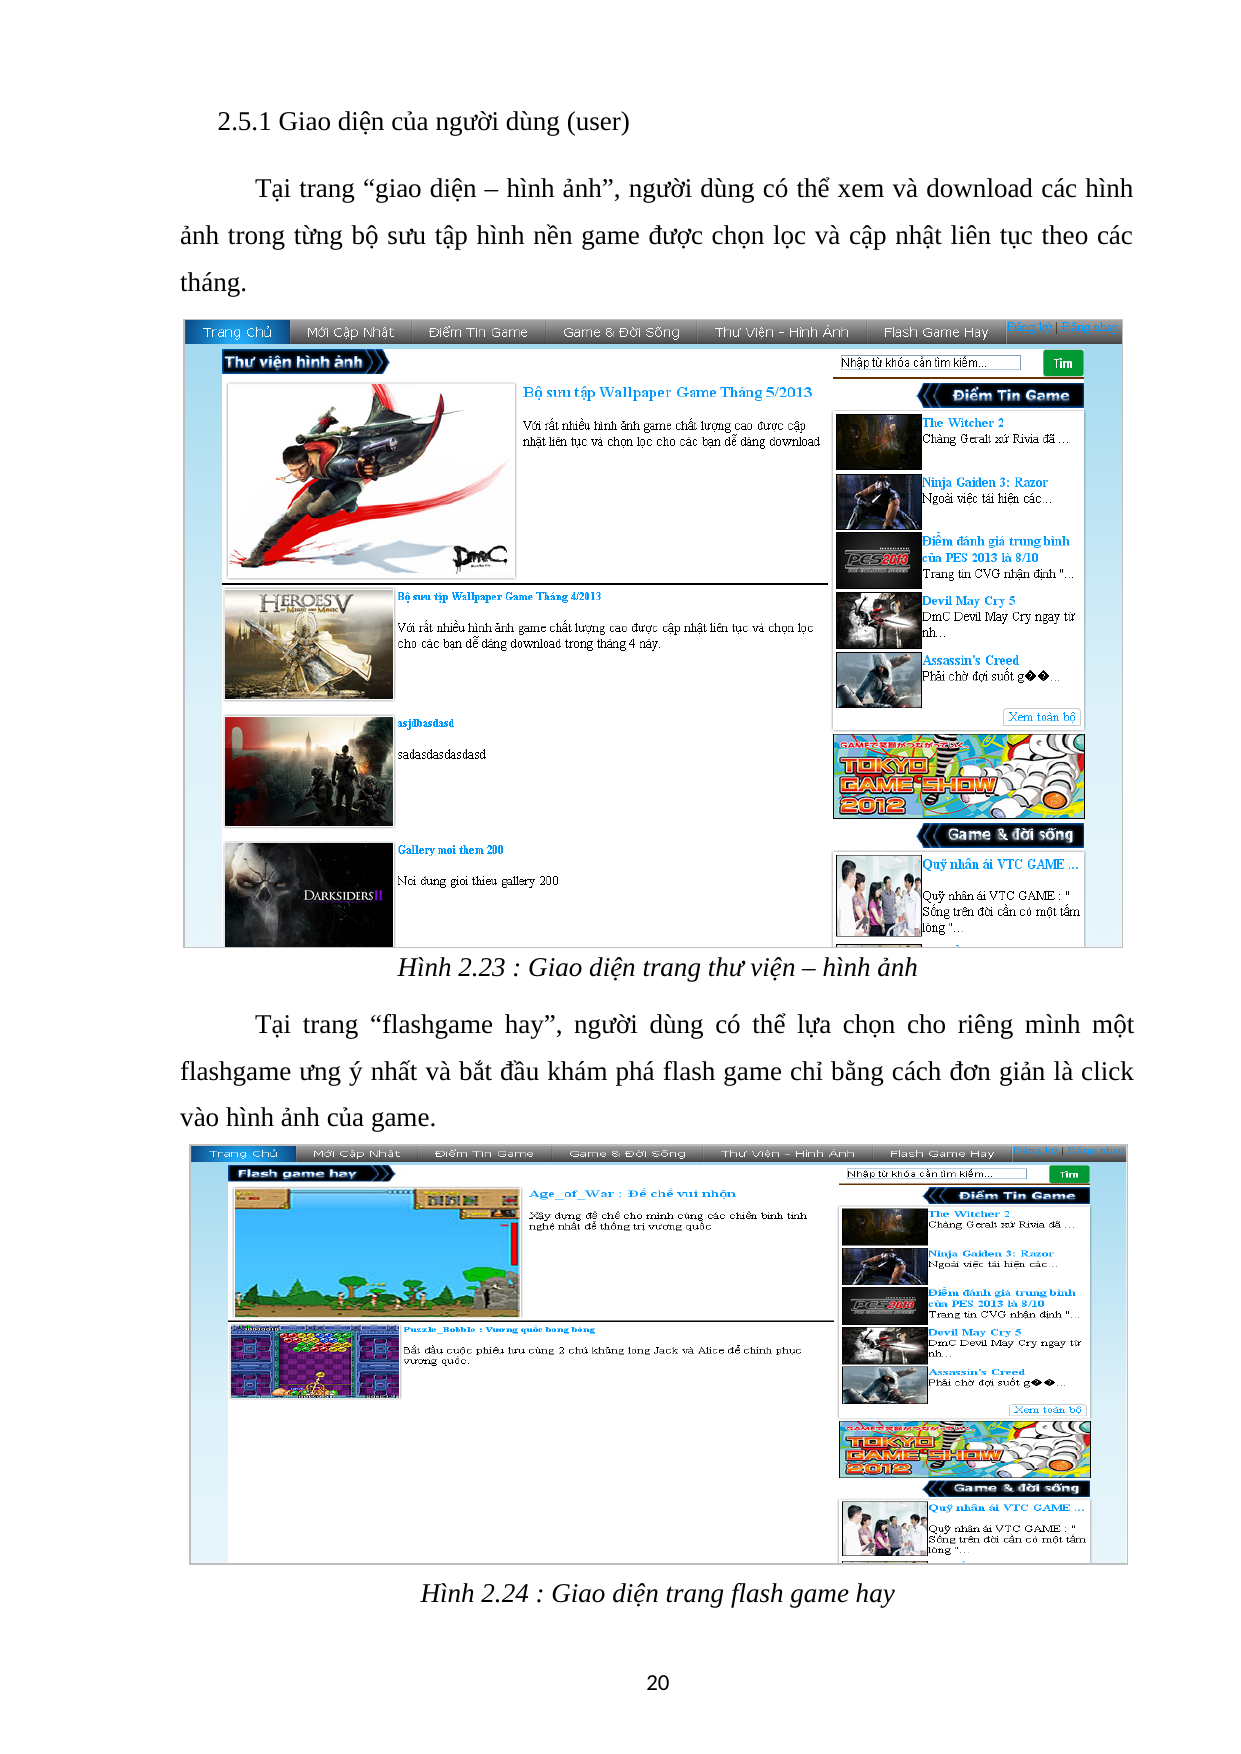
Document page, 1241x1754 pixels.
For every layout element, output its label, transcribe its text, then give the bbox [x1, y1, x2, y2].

text Hình 2.24 : Giao diện trang flash game hay [180, 1577, 1135, 1608]
text Hình 2.23 : Giao diện trang thư viện – hình ảnh [180, 951, 1135, 982]
text Tại trang “flashgame hay”, người dùng có thể lựa chọn cho riêng mình một flashgame ưng ý nhất và bắt đầu khám phá flash game chỉ bằng cách đơn giản là click vào hình ảnh của game. [180, 1008, 1135, 1132]
picture [191, 1146, 1127, 1563]
picture [185, 320, 1122, 947]
text 2.5.1 Giao diện của người dùng (user) [180, 105, 1135, 136]
text Tại trang “giao diện – hình ảnh”, người dùng có thể xem và download các hình ảnh trong từng bộ sưu tập hình nền game được chọn lọc và cập nhật liên tục theo các tháng. [180, 172, 1135, 297]
